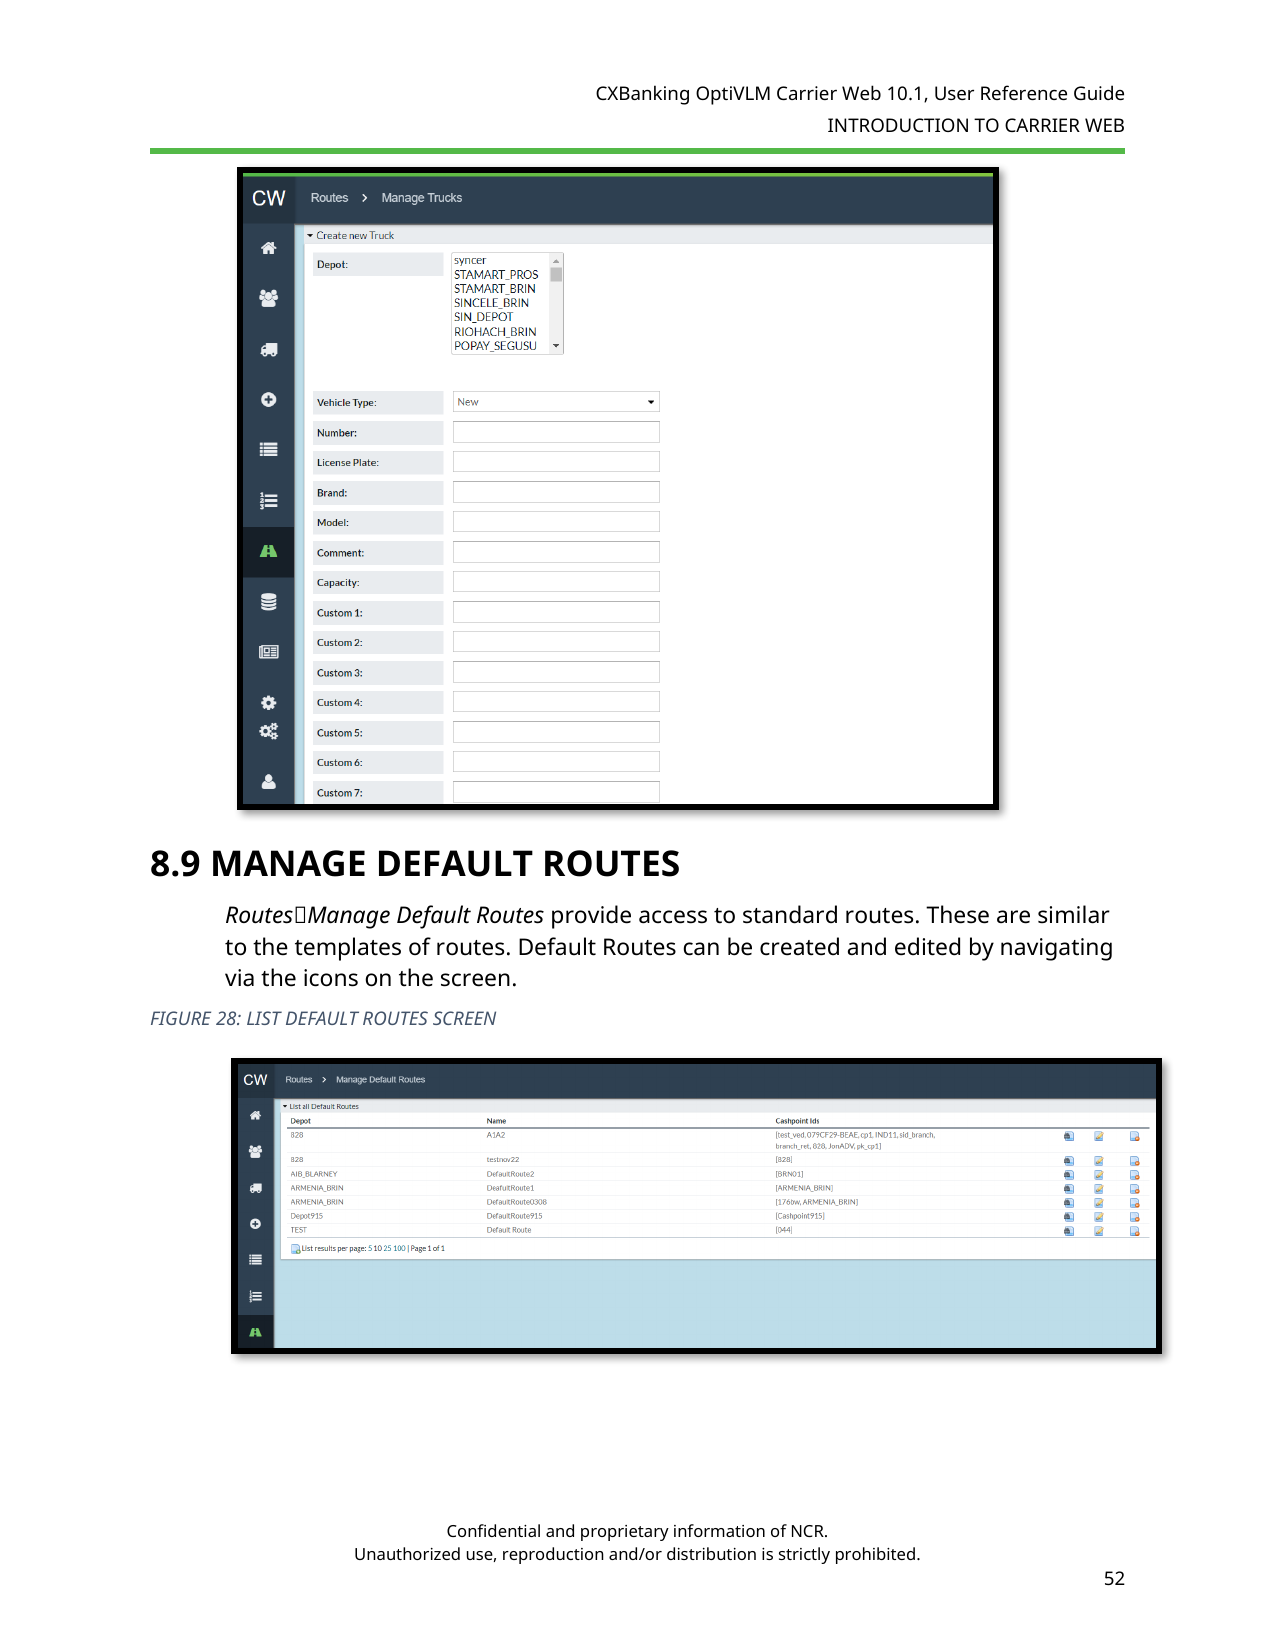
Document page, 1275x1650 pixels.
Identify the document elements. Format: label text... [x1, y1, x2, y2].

text FIGURE 28: LIST DEFAULT ROUTES SCREEN [150, 1006, 1125, 1031]
picture [238, 1064, 1156, 1348]
picture [243, 173, 993, 804]
subtitle MANAGE DEFAULT ROUTES [150, 838, 1125, 887]
text RoutesManage Default Routes provide access to standard routes. These are similar to the templates of routes. Default Routes can be created and edited by navigating via the icons on the screen. [225, 899, 1125, 993]
